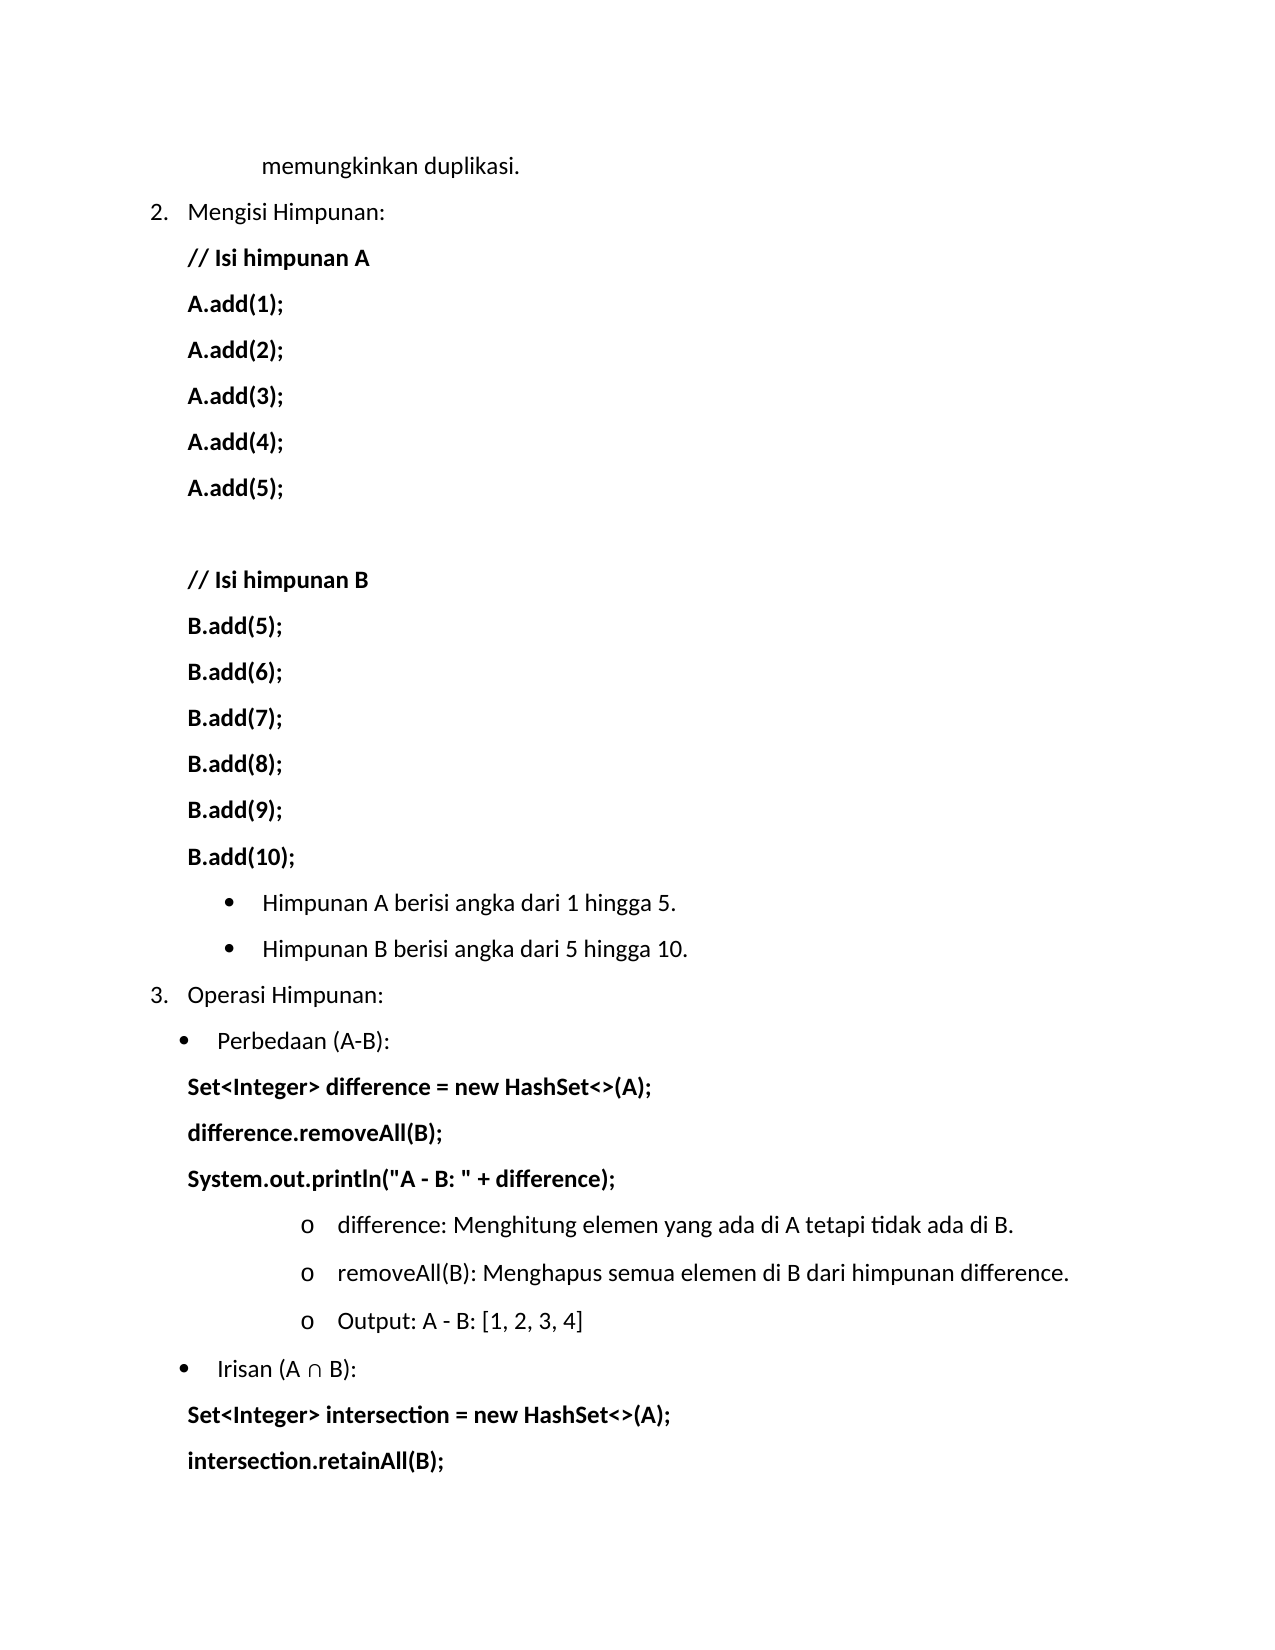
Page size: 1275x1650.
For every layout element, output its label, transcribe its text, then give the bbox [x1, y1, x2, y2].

list difference.removeAll(B); [187, 1117, 1097, 1147]
list removeAll(B): Menghapus semua elemen di B dari himpunan difference. [300, 1257, 1097, 1289]
list A.add(3); [187, 380, 1097, 411]
list A.add(2); [187, 334, 1097, 365]
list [224, 150, 1097, 181]
list A.add(5); [187, 472, 1097, 503]
list difference: Menghitung elemen yang ada di A tetapi tidak ada di B. [300, 1209, 1097, 1241]
text Set<Integer> intersection = new HashSet<>(A); [187, 1399, 1097, 1429]
list // Isi himpunan A [187, 242, 1097, 273]
list Output: A - B: [1, 2, 3, 4] [300, 1305, 1097, 1337]
list B.add(8); [187, 748, 1097, 779]
list B.add(7); [187, 702, 1097, 733]
list Himpunan A berisi angka dari 1 hingga 5. [225, 887, 1097, 917]
list System.out.println("A - B: " + difference); [187, 1163, 1097, 1193]
list B.add(5); [187, 610, 1097, 641]
list Perbedaan (A-B): [179, 1025, 1097, 1055]
list Irisan (A ∩ B): [179, 1353, 1097, 1383]
list Himpunan B berisi angka dari 5 hingga 10. [225, 933, 1097, 963]
list A.add(1); [187, 288, 1097, 319]
list Set<Integer> difference = new HashSet<>(A); [187, 1071, 1097, 1101]
list B.add(10); [187, 841, 1097, 871]
list B.add(9); [187, 794, 1097, 825]
list Operasi Himpunan: [150, 979, 1097, 1009]
list // Isi himpunan B [187, 564, 1097, 595]
list B.add(6); [187, 656, 1097, 687]
text intersection.retainAll(B); [187, 1445, 1097, 1475]
list A.add(4); [187, 426, 1097, 457]
list Mengisi Himpunan: [150, 196, 1097, 227]
